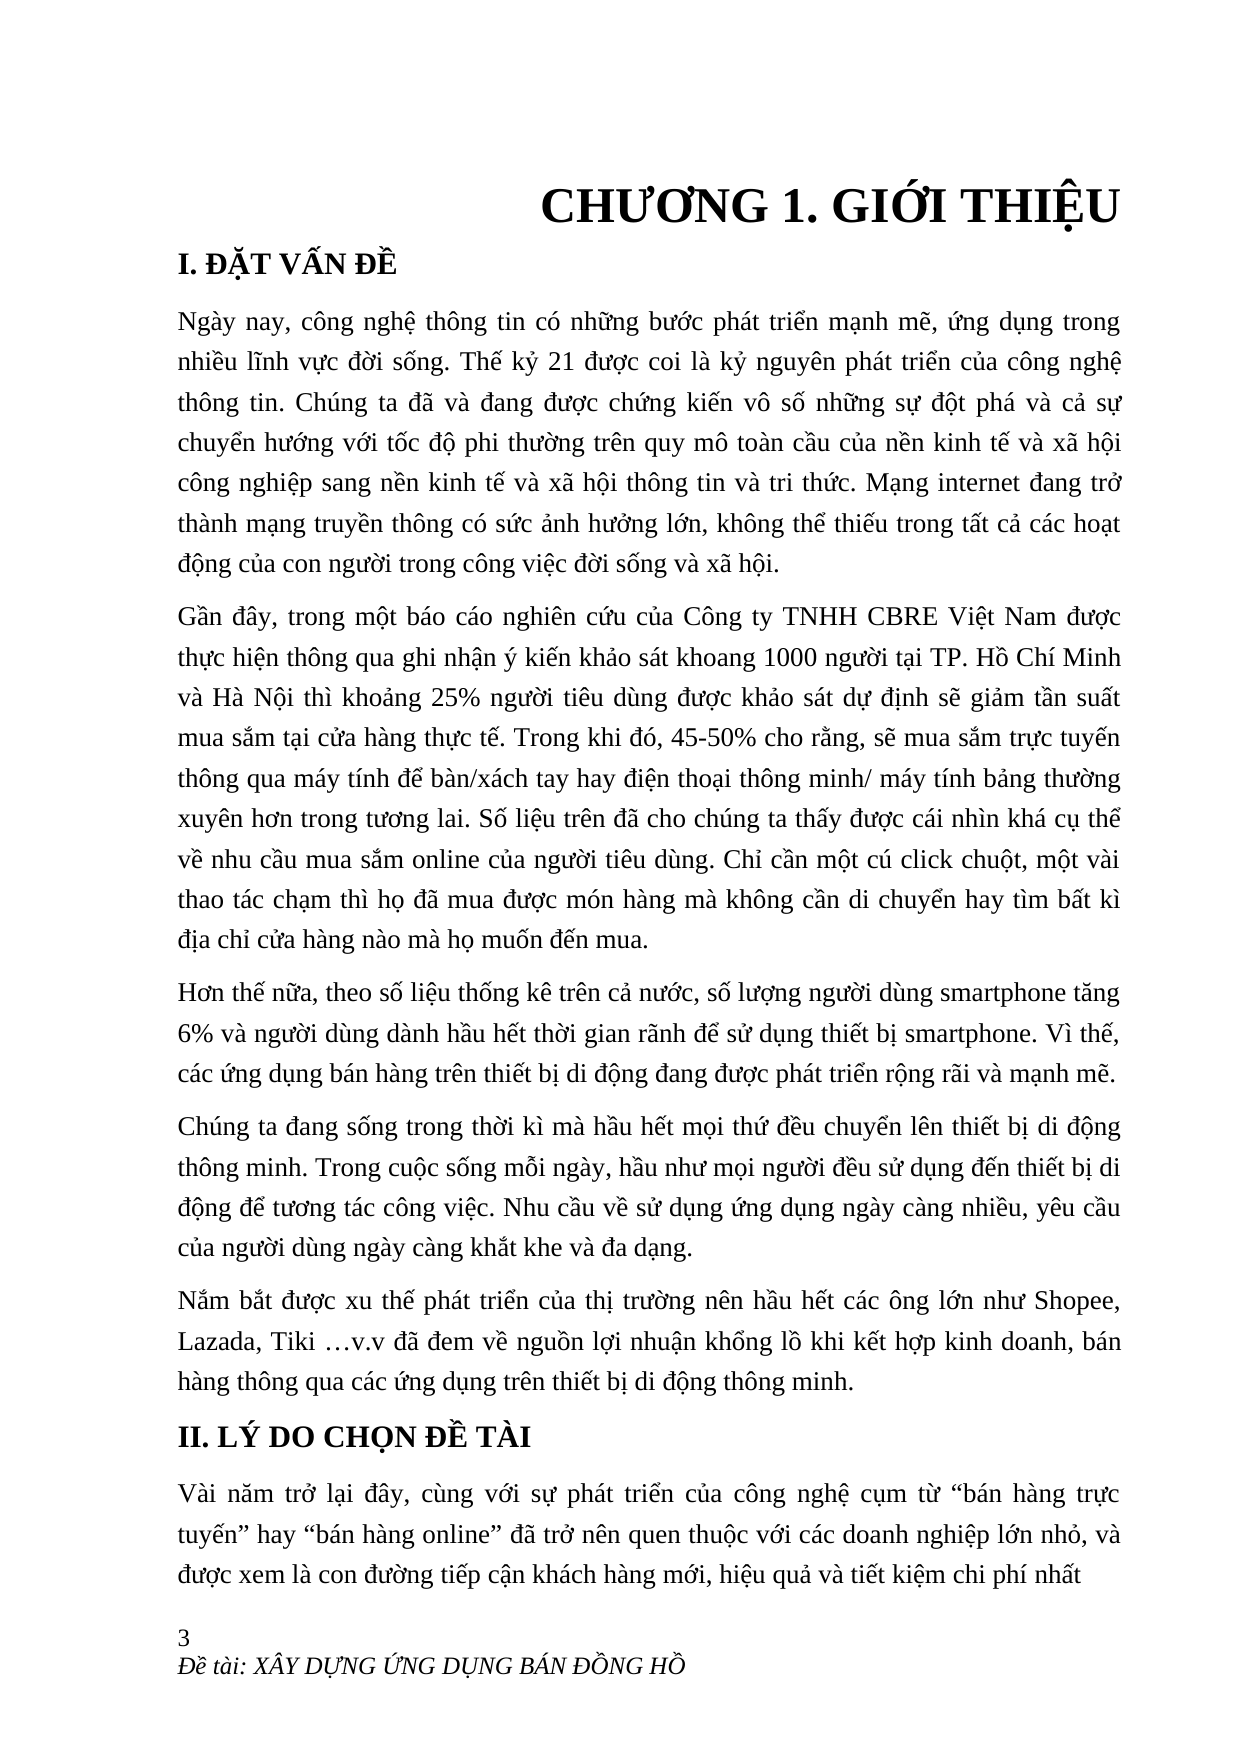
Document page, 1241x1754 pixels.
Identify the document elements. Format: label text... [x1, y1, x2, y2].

text Vài năm trở lại đây, cùng với sự phát triển của công nghệ cụm từ “bán hàng trực tuyến” hay “bán hàng online” đã trở nên quen thuộc với các doanh nghiệp lớn nhỏ, và được xem là con đường tiếp cận khách hàng mới, hiệu quả và tiết kiệm chi phí nhất [177, 1477, 1122, 1589]
text Nắm bắt được xu thế phát triển của thị trường nên hầu hết các ông lớn như Shopee, Lazada, Tiki …v.v đã đem về nguồn lợi nhuận khổng lồ khi kết hợp kinh doanh, bán hàng thông qua các ứng dụng trên thiết bị di động thông minh. [177, 1284, 1122, 1396]
text II. LÝ DO CHỌN ĐỀ TÀI [177, 1418, 1122, 1454]
text CHƯƠNG 1. GIỚI THIỆU [177, 176, 1122, 233]
text I. ĐẶT VẤN ĐỀ [177, 246, 1122, 282]
text Hơn thế nữa, theo số liệu thống kê trên cả nước, số lượng người dùng smartphone tăng 6% và người dùng dành hầu hết thời gian rãnh để sử dụng thiết bị smartphone. Vì thế, các ứng dụng bán hàng trên thiết bị di động đang được phát triển rộng rãi và mạnh mẽ. [177, 976, 1122, 1088]
text Chúng ta đang sống trong thời kì mà hầu hết mọi thứ đều chuyển lên thiết bị di động thông minh. Trong cuộc sống mỗi ngày, hầu như mọi người đều sử dụng đến thiết bị di động để tương tác công việc. Nhu cầu về sử dụng ứng dụng ngày càng nhiều, yêu cầu của người dùng ngày càng khắt khe và đa dạng. [177, 1110, 1122, 1263]
text Ngày nay, công nghệ thông tin có những bước phát triển mạnh mẽ, ứng dụng trong nhiều lĩnh vực đời sống. Thế kỷ 21 được coi là kỷ nguyên phát triển của công nghệ thông tin. Chúng ta đã và đang được chứng kiến vô số những sự đột phá và cả sự chuyển hướng với tốc độ phi thường trên quy mô toàn cầu của nền kinh tế và xã hội công nghiệp sang nền kinh tế và xã hội thông tin và tri thức. Mạng internet đang trở thành mạng truyền thông có sức ảnh hưởng lớn, không thể thiếu trong tất cả các hoạt động của con người trong công việc đời sống và xã hội. [177, 305, 1122, 578]
text Gần đây, trong một báo cáo nghiên cứu của Công ty TNHH CBRE Việt Nam được thực hiện thông qua ghi nhận ý kiến khảo sát khoang 1000 người tại TP. Hồ Chí Minh và Hà Nội thì khoảng 25% người tiêu dùng được khảo sát dự định sẽ giảm tần suất mua sắm tại cửa hàng thực tế. Trong khi đó, 45-50% cho rằng, sẽ mua sắm trực tuyến thông qua máy tính để bàn/xách tay hay điện thoại thông minh/ máy tính bảng thường xuyên hơn trong tương lai. Số liệu trên đã cho chúng ta thấy được cái nhìn khá cụ thể về nhu cầu mua sắm online của người tiêu dùng. Chỉ cần một cú click chuột, một vài thao tác chạm thì họ đã mua được món hàng mà không cần di chuyển hay tìm bất kì địa chỉ cửa hàng nào mà họ muốn đến mua. [177, 600, 1122, 955]
